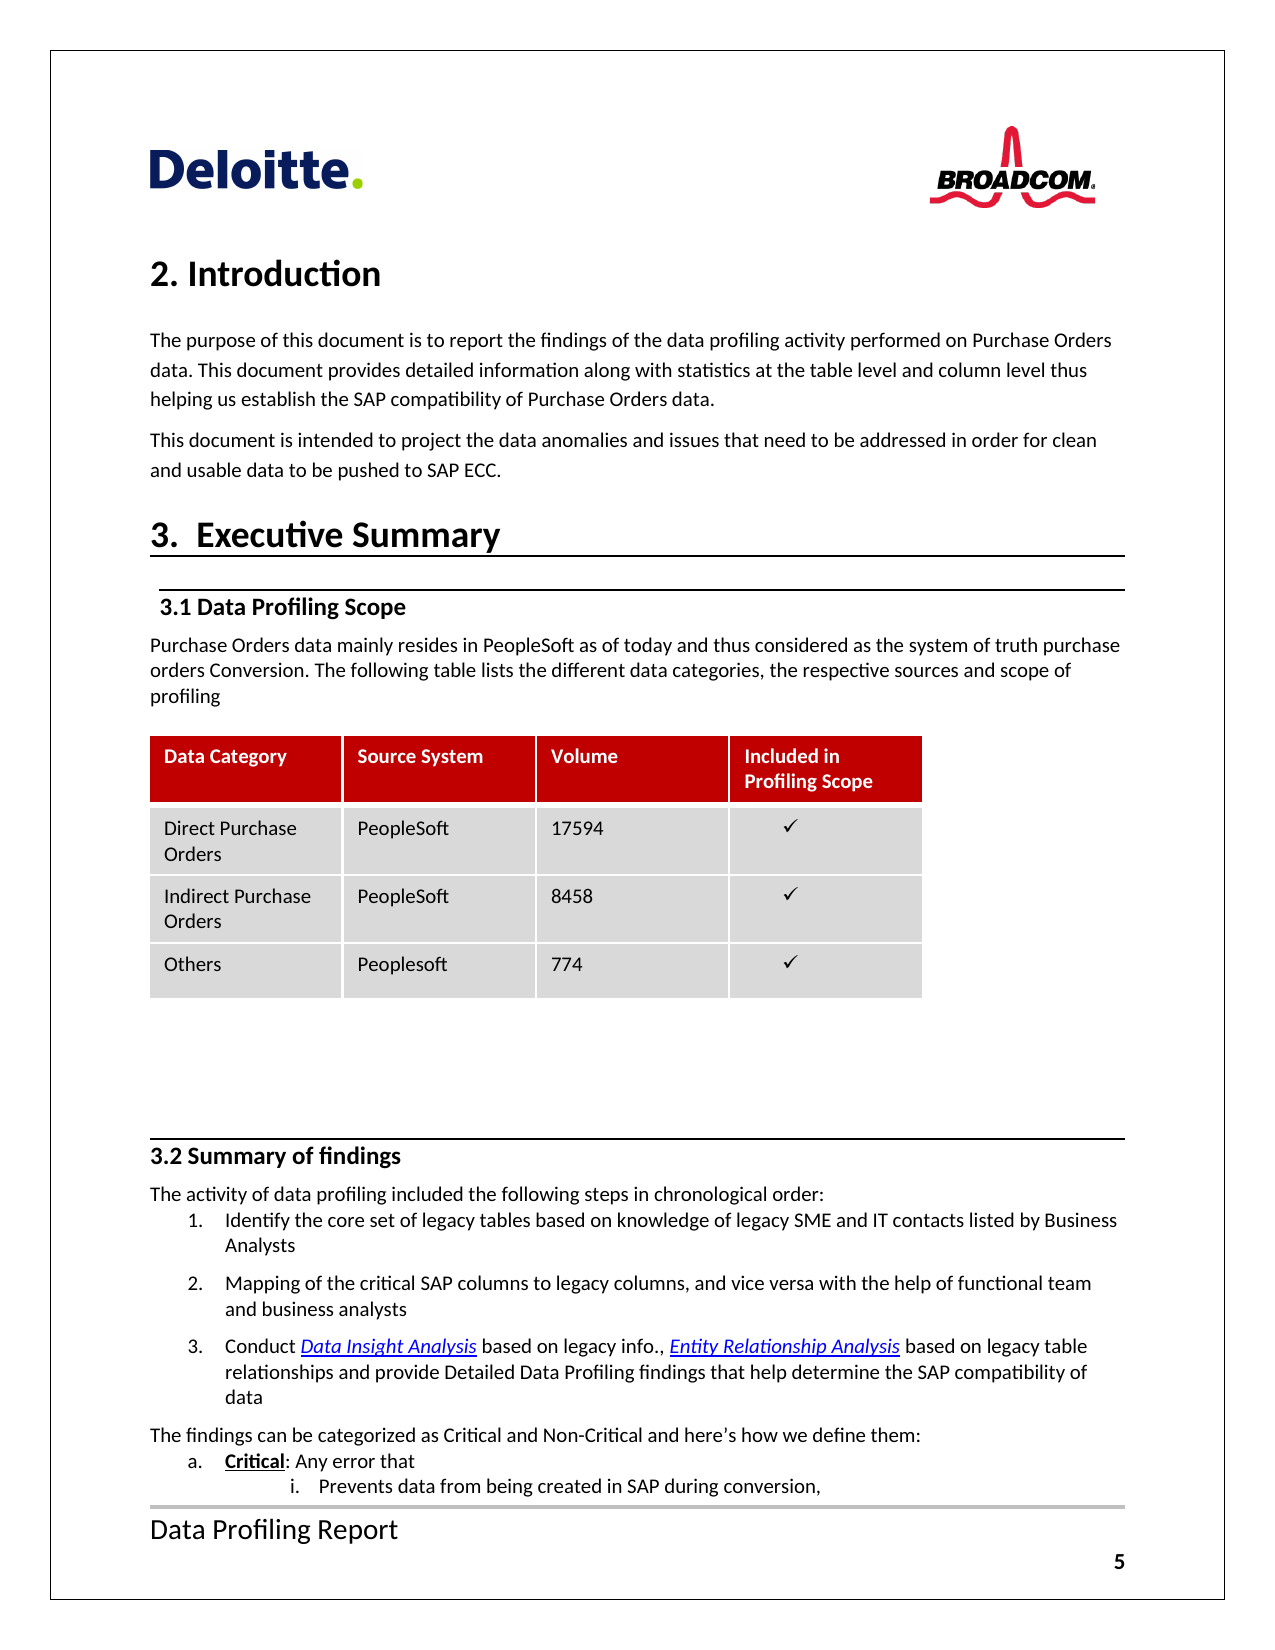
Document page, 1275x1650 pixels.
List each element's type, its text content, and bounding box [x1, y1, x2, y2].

subtitle Introduction [150, 250, 1125, 296]
text The findings can be categorized as Critical and Non-Critical and here’s how we define them: [150, 1422, 1125, 1448]
list Identify the core set of legacy tables based on knowledge of legacy SME and IT contacts listed by Business Analysts [187, 1207, 1125, 1258]
table_cell 8458 [537, 876, 728, 942]
list Prevents data from being created in SAP during conversion, [300, 1473, 1125, 1499]
table_cell [730, 944, 922, 998]
subtitle Summary of findings [150, 1140, 1125, 1171]
table_cell PeopleSoft [344, 876, 535, 942]
table_cell Others [150, 944, 341, 998]
text The activity of data profiling included the following steps in chronological order: [150, 1182, 1125, 1207]
table_header Data Category [150, 736, 341, 802]
text The purpose of this document is to report the findings of the data profiling activity performed on Purchase Orders data. This document provides detailed information along with statistics at the table level and column level thus helping us establish the SAP compatibility of Purchase Orders data. [150, 328, 1125, 411]
text This document is intended to project the data anomalies and issues that need to be addressed in order for clean and usable data to be pushed to SAP ECC. [150, 428, 1125, 482]
table_header Source System [344, 736, 535, 802]
picture [929, 126, 1096, 208]
table_cell [730, 876, 922, 942]
table_cell 774 [537, 944, 728, 998]
table_cell Direct Purchase Orders [150, 808, 341, 874]
table_header Included in Profiling Scope [730, 736, 922, 802]
table_header Volume [537, 736, 728, 802]
table_cell Indirect Purchase Orders [150, 876, 341, 942]
picture [150, 150, 363, 189]
list Mapping of the critical SAP columns to legacy columns, and vice versa with the help of functional team and business analysts [187, 1270, 1125, 1321]
text Purchase Orders data mainly resides in PeopleSoft as of today and thus considered as the system of truth purchase orders Conversion. The following table lists the different data categories, the respective sources and scope of profiling [150, 632, 1125, 708]
list Critical: Any error that [187, 1448, 1125, 1473]
table_cell Peoplesoft [344, 944, 535, 998]
table_cell PeopleSoft [344, 808, 535, 874]
table_cell 17594 [537, 808, 728, 874]
subtitle 3.1 Data Profiling Scope [159, 591, 1125, 621]
subtitle Executive Summary [150, 511, 1125, 555]
table_cell [730, 808, 922, 874]
list Conduct Data Insight Analysis based on legacy info., Entity Relationship Analysis based on legacy table relationships and provide Detailed Data Profiling findings that help determine the SAP compatibility of data [187, 1334, 1125, 1410]
